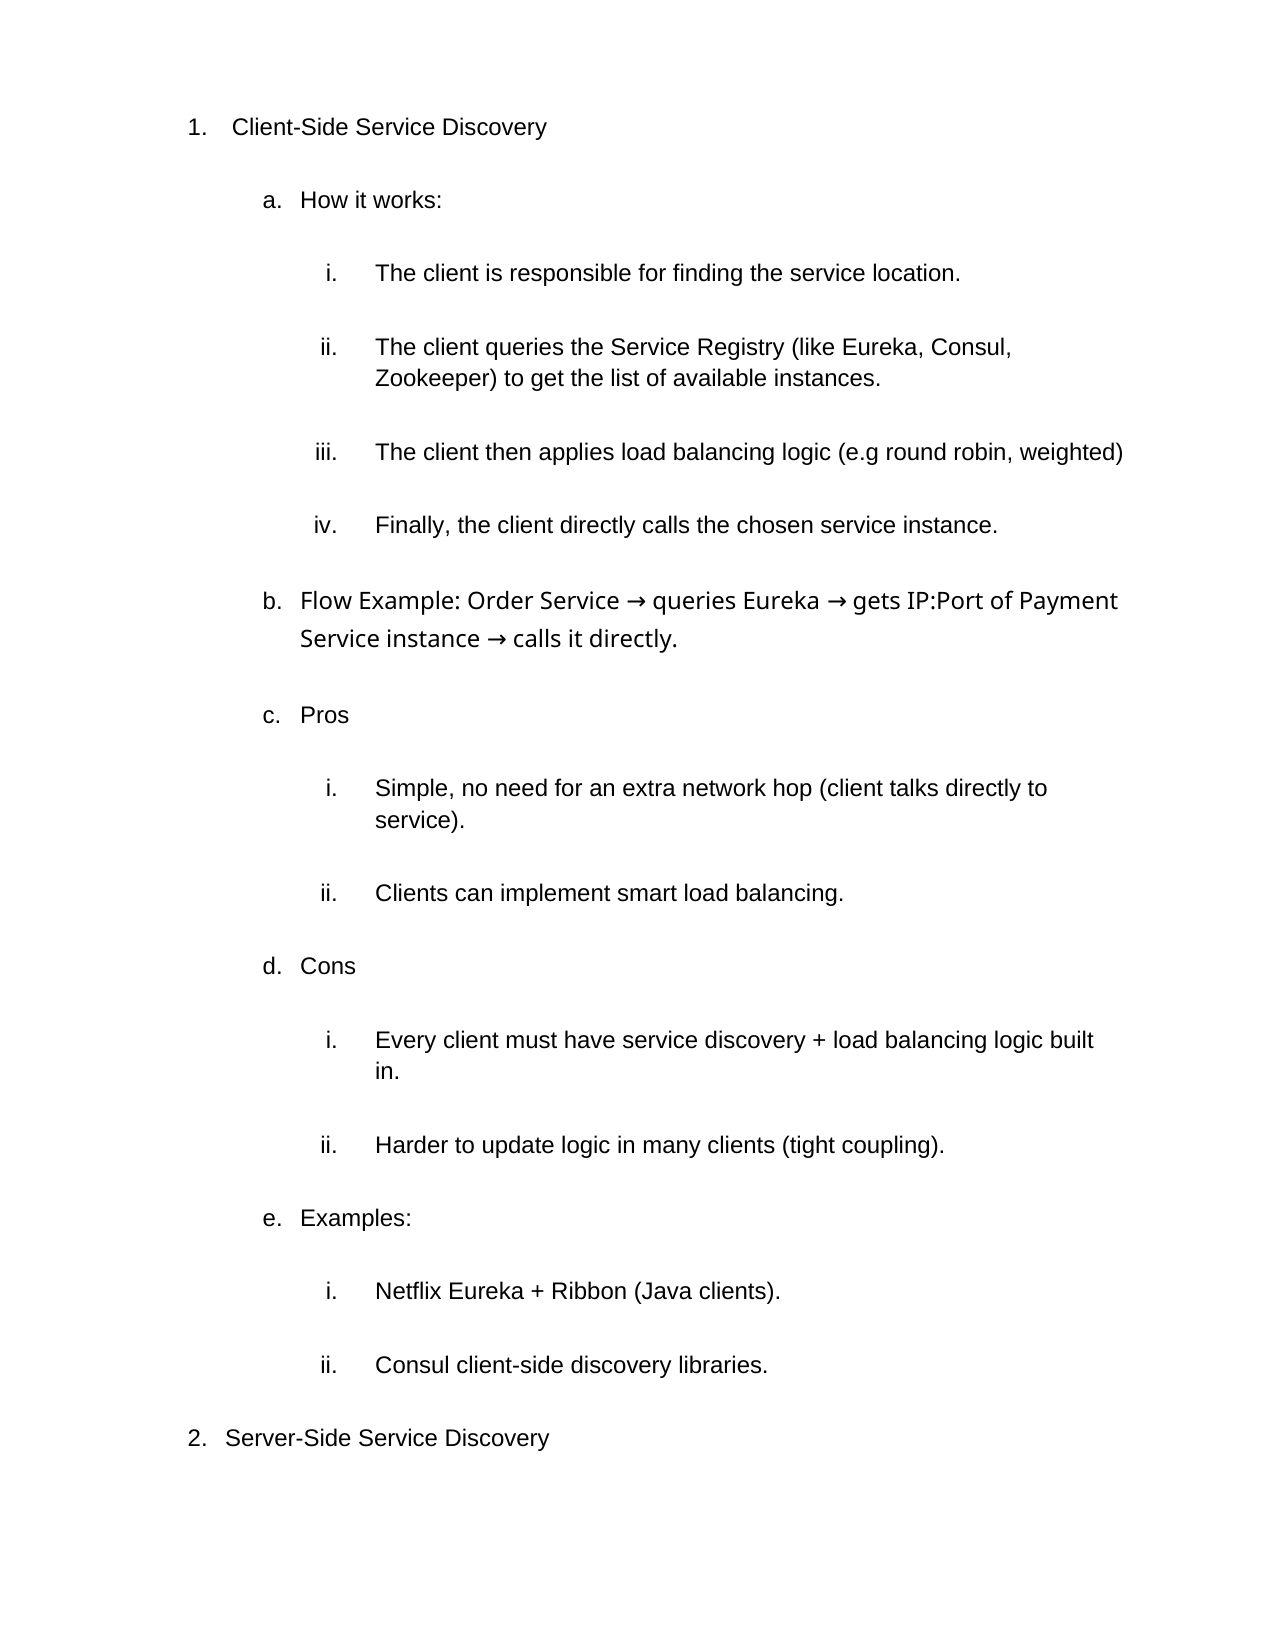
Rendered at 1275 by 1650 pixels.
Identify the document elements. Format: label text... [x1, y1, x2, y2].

list Examples: [262, 1204, 1125, 1232]
list The client is responsible for finding the service location. [337, 259, 1125, 287]
list The client then applies load balancing logic (e.g round robin, weighted) [337, 437, 1125, 465]
list Client-Side Service Discovery [187, 112, 1125, 140]
list Pros [262, 701, 1125, 728]
list Every client must have service discovery + load balancing logic built in. [337, 1026, 1125, 1085]
list Finally, the client directly calls the chosen service instance. [337, 511, 1125, 538]
list How it works: [262, 186, 1125, 213]
list Harder to update logic in many clients (tight coupling). [337, 1131, 1125, 1158]
list Clients can implement smart load balancing. [337, 879, 1125, 907]
list Netflix Eureka + Ribbon (Java clients). [337, 1277, 1125, 1305]
list Server-Side Service Discovery [187, 1424, 1125, 1452]
list The client queries the Service Registry (like Eureka, Consul, Zookeeper) to get the list of available instances. [337, 332, 1125, 392]
list Flow Example: Order Service → queries Eureka → gets IP:Port of Payment Service instance → calls it directly. [262, 584, 1125, 654]
list Consul client-side discovery libraries. [337, 1351, 1125, 1378]
list Simple, no need for an extra network hop (client talks directly to service). [337, 774, 1125, 833]
list Cons [262, 952, 1125, 980]
